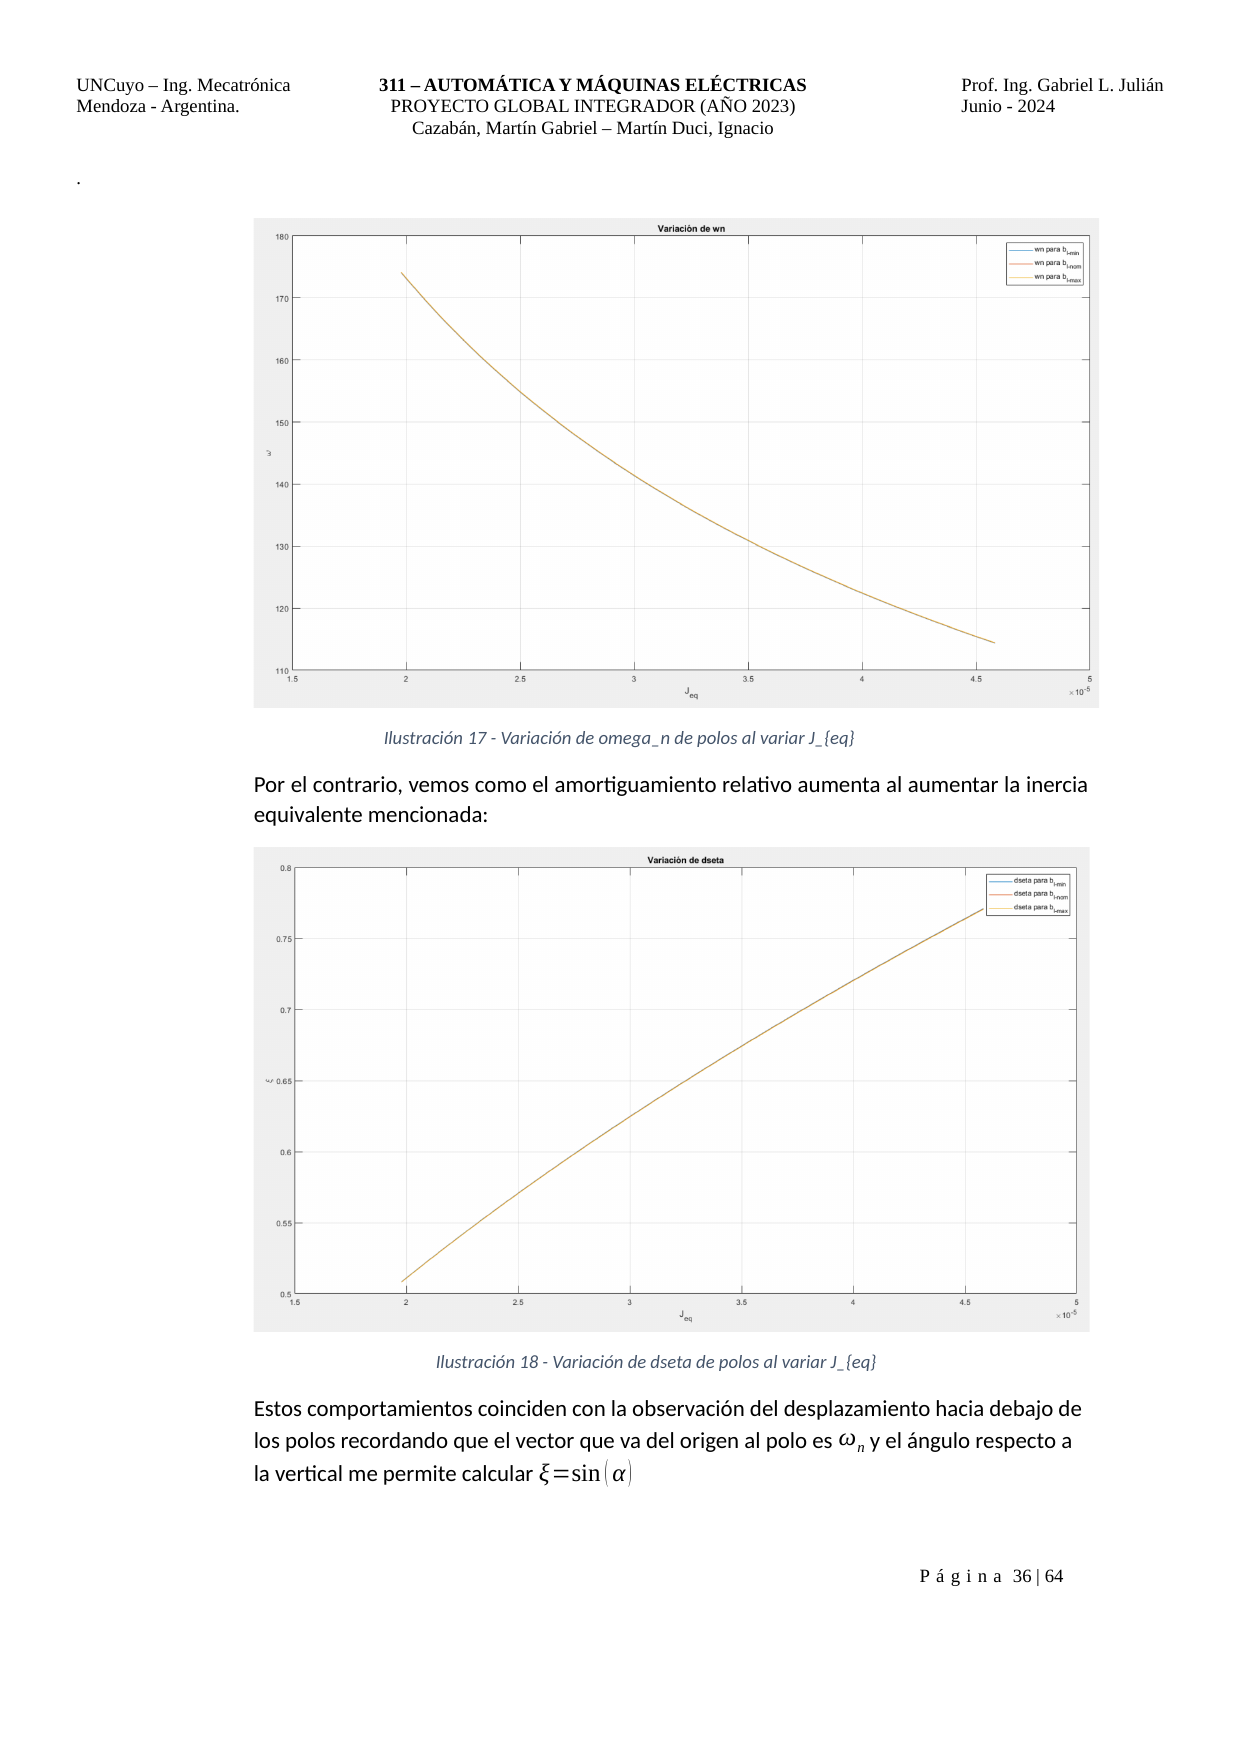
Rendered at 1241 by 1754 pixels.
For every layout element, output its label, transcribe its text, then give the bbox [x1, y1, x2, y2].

text Por el contrario, vemos como el amortiguamiento relativo aumenta al aumentar la inercia equivalente mencionada: [253, 770, 1090, 828]
text Estos comportamientos coinciden con la observación del desplazamiento hacia debajo de los polos recordando que el vector que va del origen al polo es y el ángulo respecto a la vertical me permite calcular [150, 1394, 1090, 1488]
picture [253, 218, 1100, 708]
picture [253, 847, 1090, 1332]
